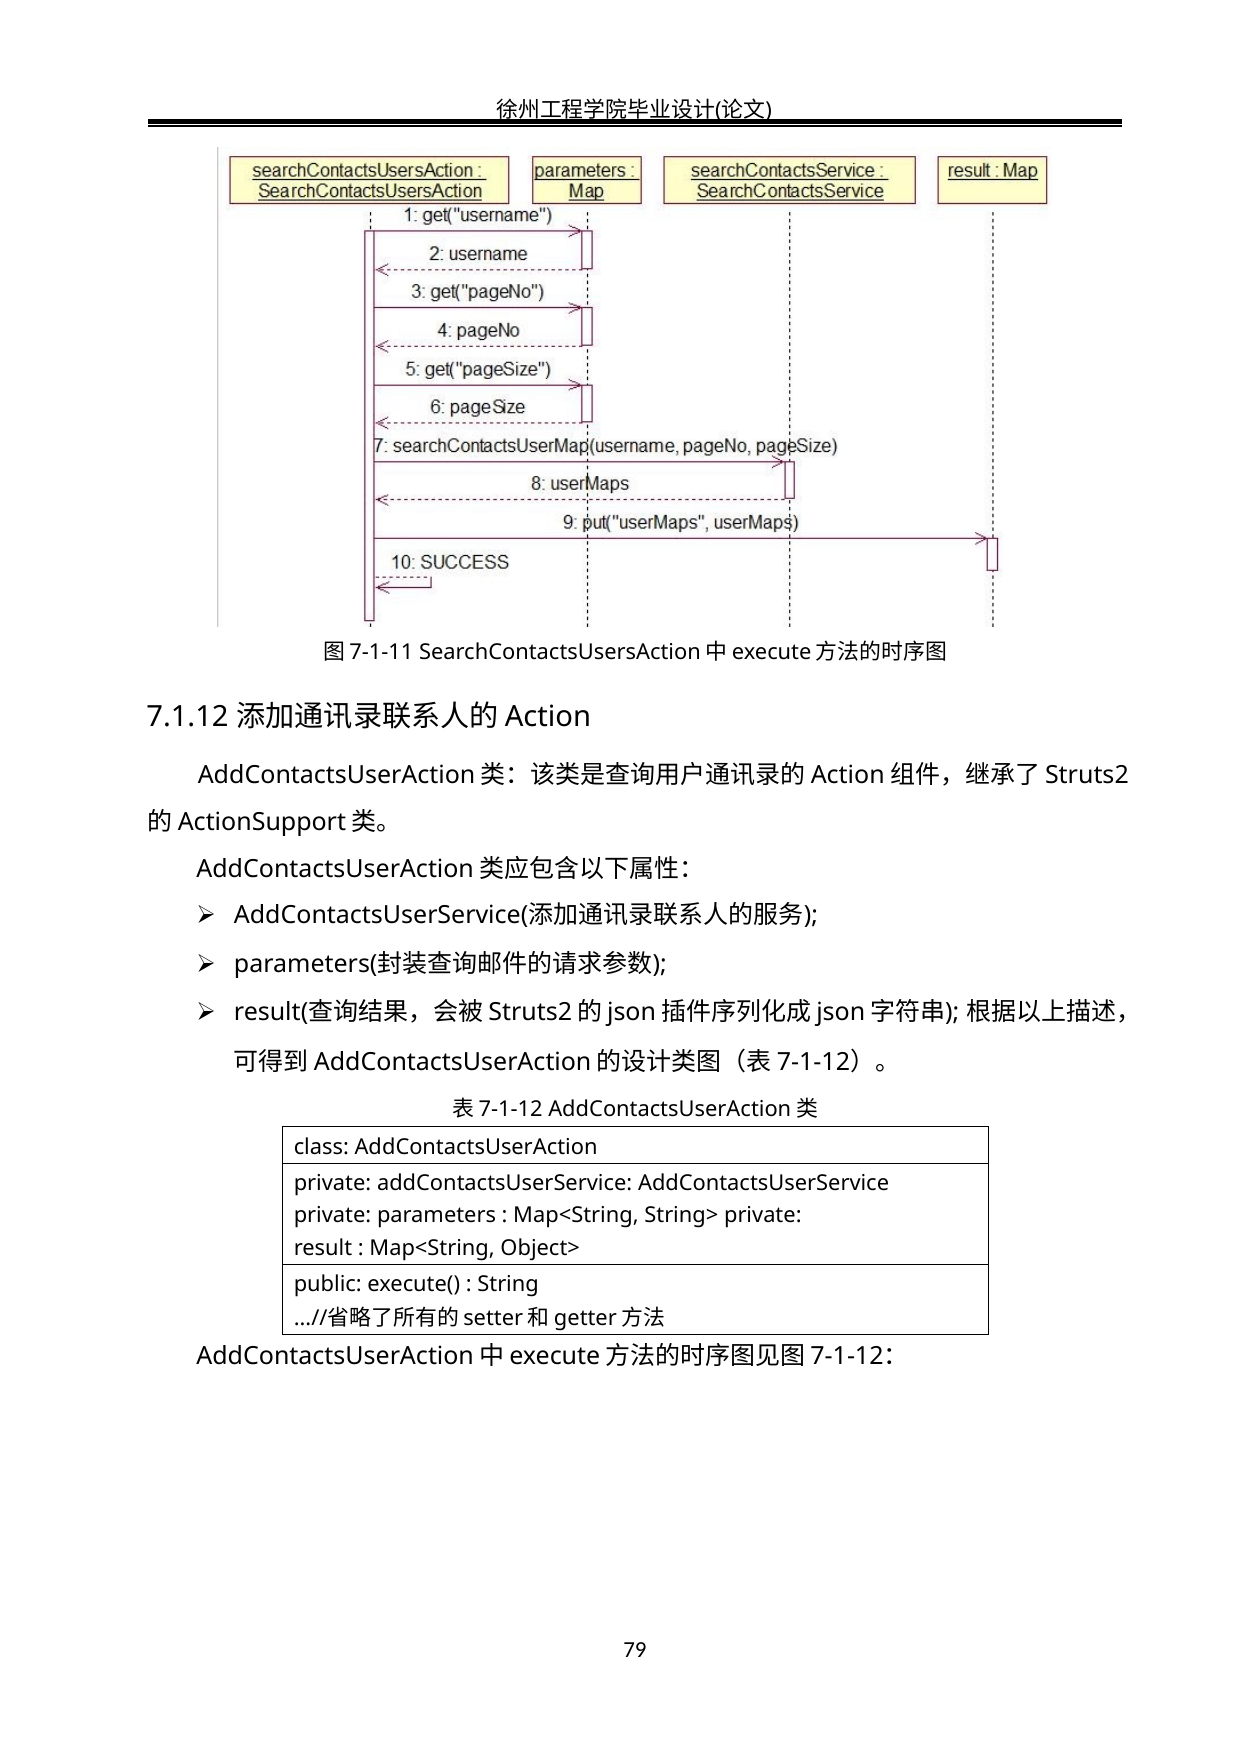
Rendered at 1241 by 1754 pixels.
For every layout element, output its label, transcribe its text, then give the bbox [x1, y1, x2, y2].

text 图7-1-11 SearchContactsUsersAction中execute方法的时序图 [172, 634, 1098, 666]
table_cell public: execute() : String ...//省略了所有的setter和getter方法 [283, 1265, 988, 1334]
picture [217, 147, 1053, 627]
text AddContactsUserAction类：该类是查询用户通讯录的Action组件，继承了Struts2 的ActionSupport类。 [148, 755, 1137, 837]
table_header class: AddContactsUserAction [283, 1127, 988, 1163]
text AddContactsUserAction中execute方法的时序图见图7-1-12： [196, 1335, 1137, 1371]
list AddContactsUserService(添加通讯录联系人的服务); [196, 894, 1137, 931]
text 表7-1-12 AddContactsUserAction类 [172, 1091, 1098, 1123]
list parameters(封装查询邮件的请求参数); [196, 943, 1137, 979]
table_cell private: addContactsUserService: AddContactsUserService private: parameters : Map<String, String> private: result : Map<String, Object> [283, 1164, 988, 1263]
text AddContactsUserAction类应包含以下属性： [196, 848, 1137, 884]
list result(查询结果，会被Struts2的json插件序列化成json字符串); 根据以上描述，可得到AddContactsUserAction的设计类图（表7-1-12）。 [196, 992, 1137, 1077]
subtitle 7.1.12 添加通讯录联系人的Action [146, 692, 1141, 735]
